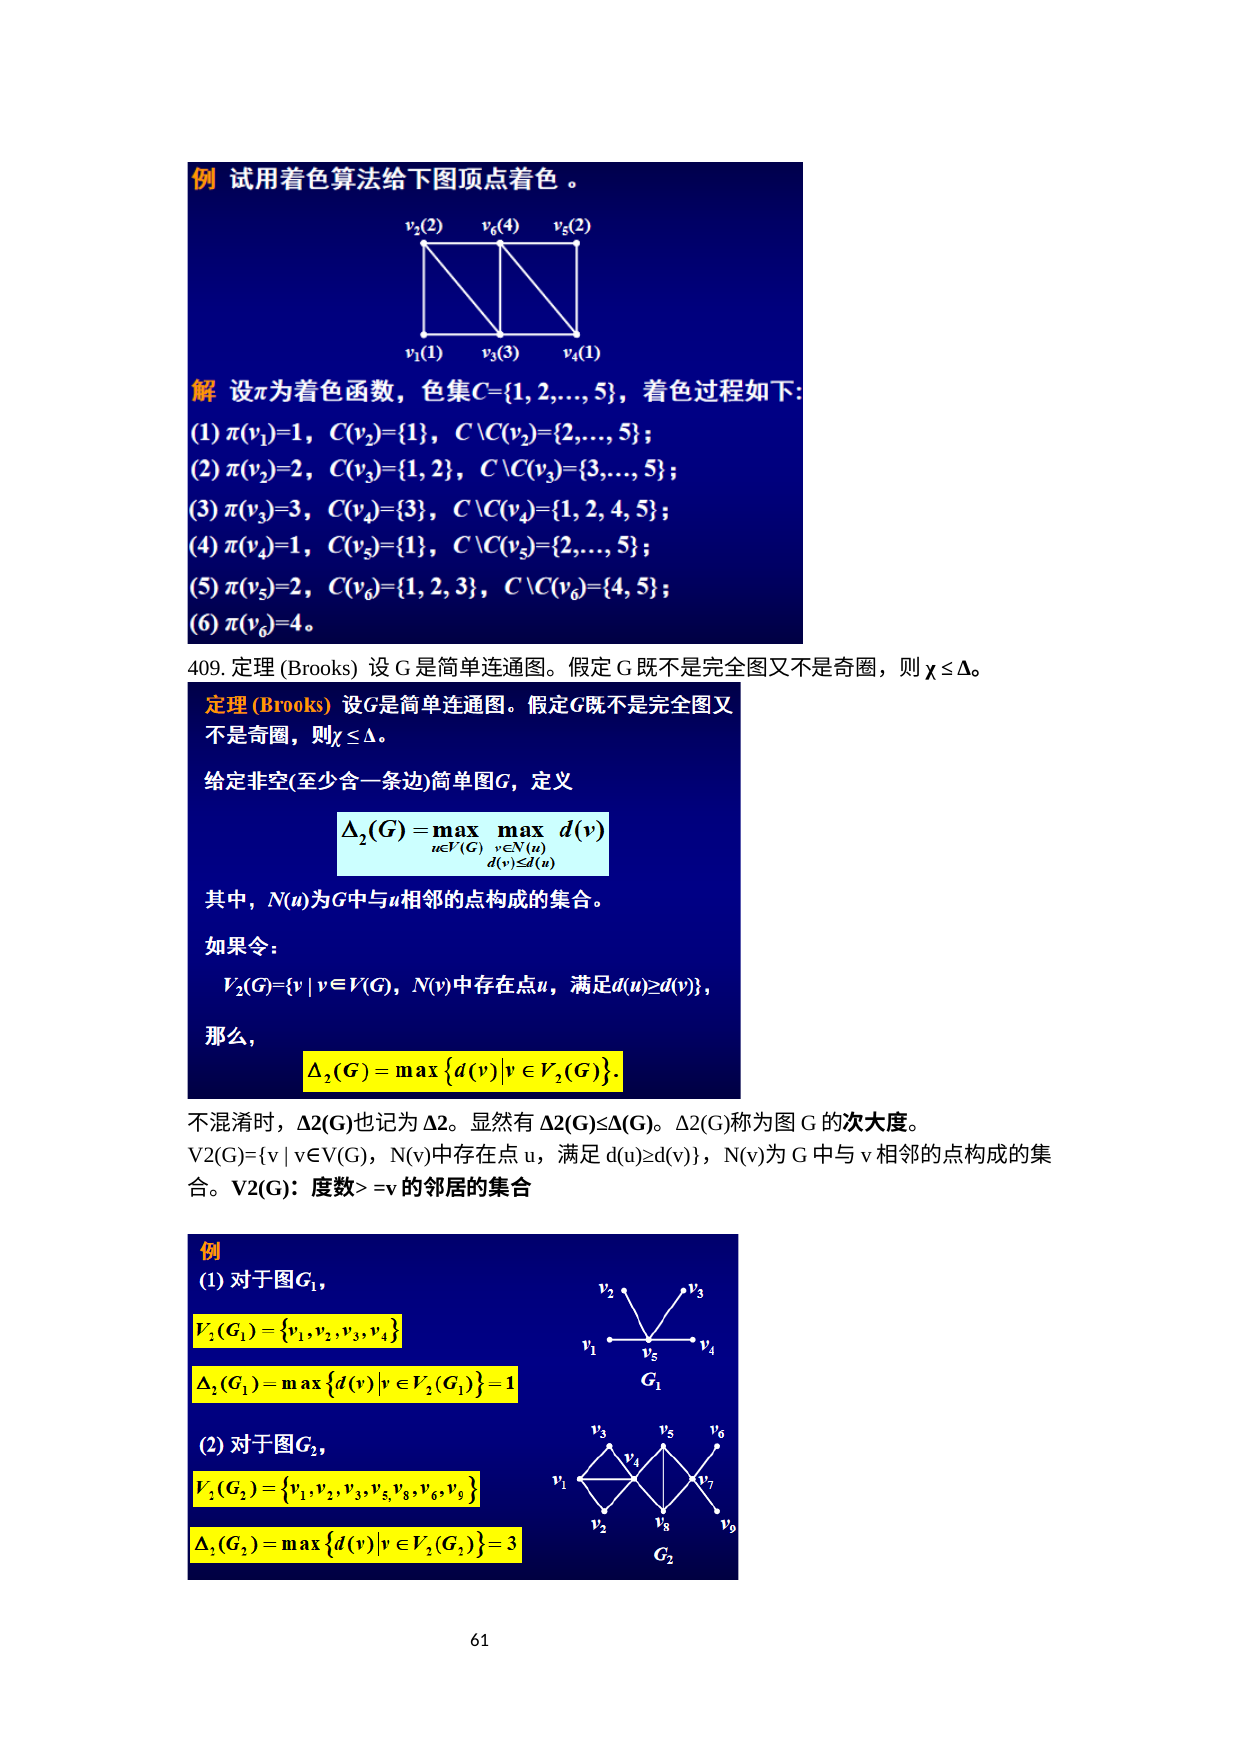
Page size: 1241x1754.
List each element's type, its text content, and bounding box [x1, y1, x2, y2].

list 不混淆时，Δ2(G)也记为Δ2。显然有Δ2(G)≤Δ(G)。Δ2(G)称为图G的次大度。 [187, 1104, 1053, 1137]
picture [187, 1234, 739, 1580]
picture [187, 162, 803, 644]
picture [187, 682, 741, 1099]
list 定理 (Brooks) 设G是简单连通图。假定G既不是完全图又不是奇圈，则χ ≤ Δ。 [187, 649, 1053, 682]
list V2(G)={v | v∈V(G)，N(v)中存在点u，满足d(u)≥d(v)}，N(v)为G中与v相邻的点构成的集合。V2(G)：度数> =v的邻居的集合 [187, 1137, 1053, 1202]
